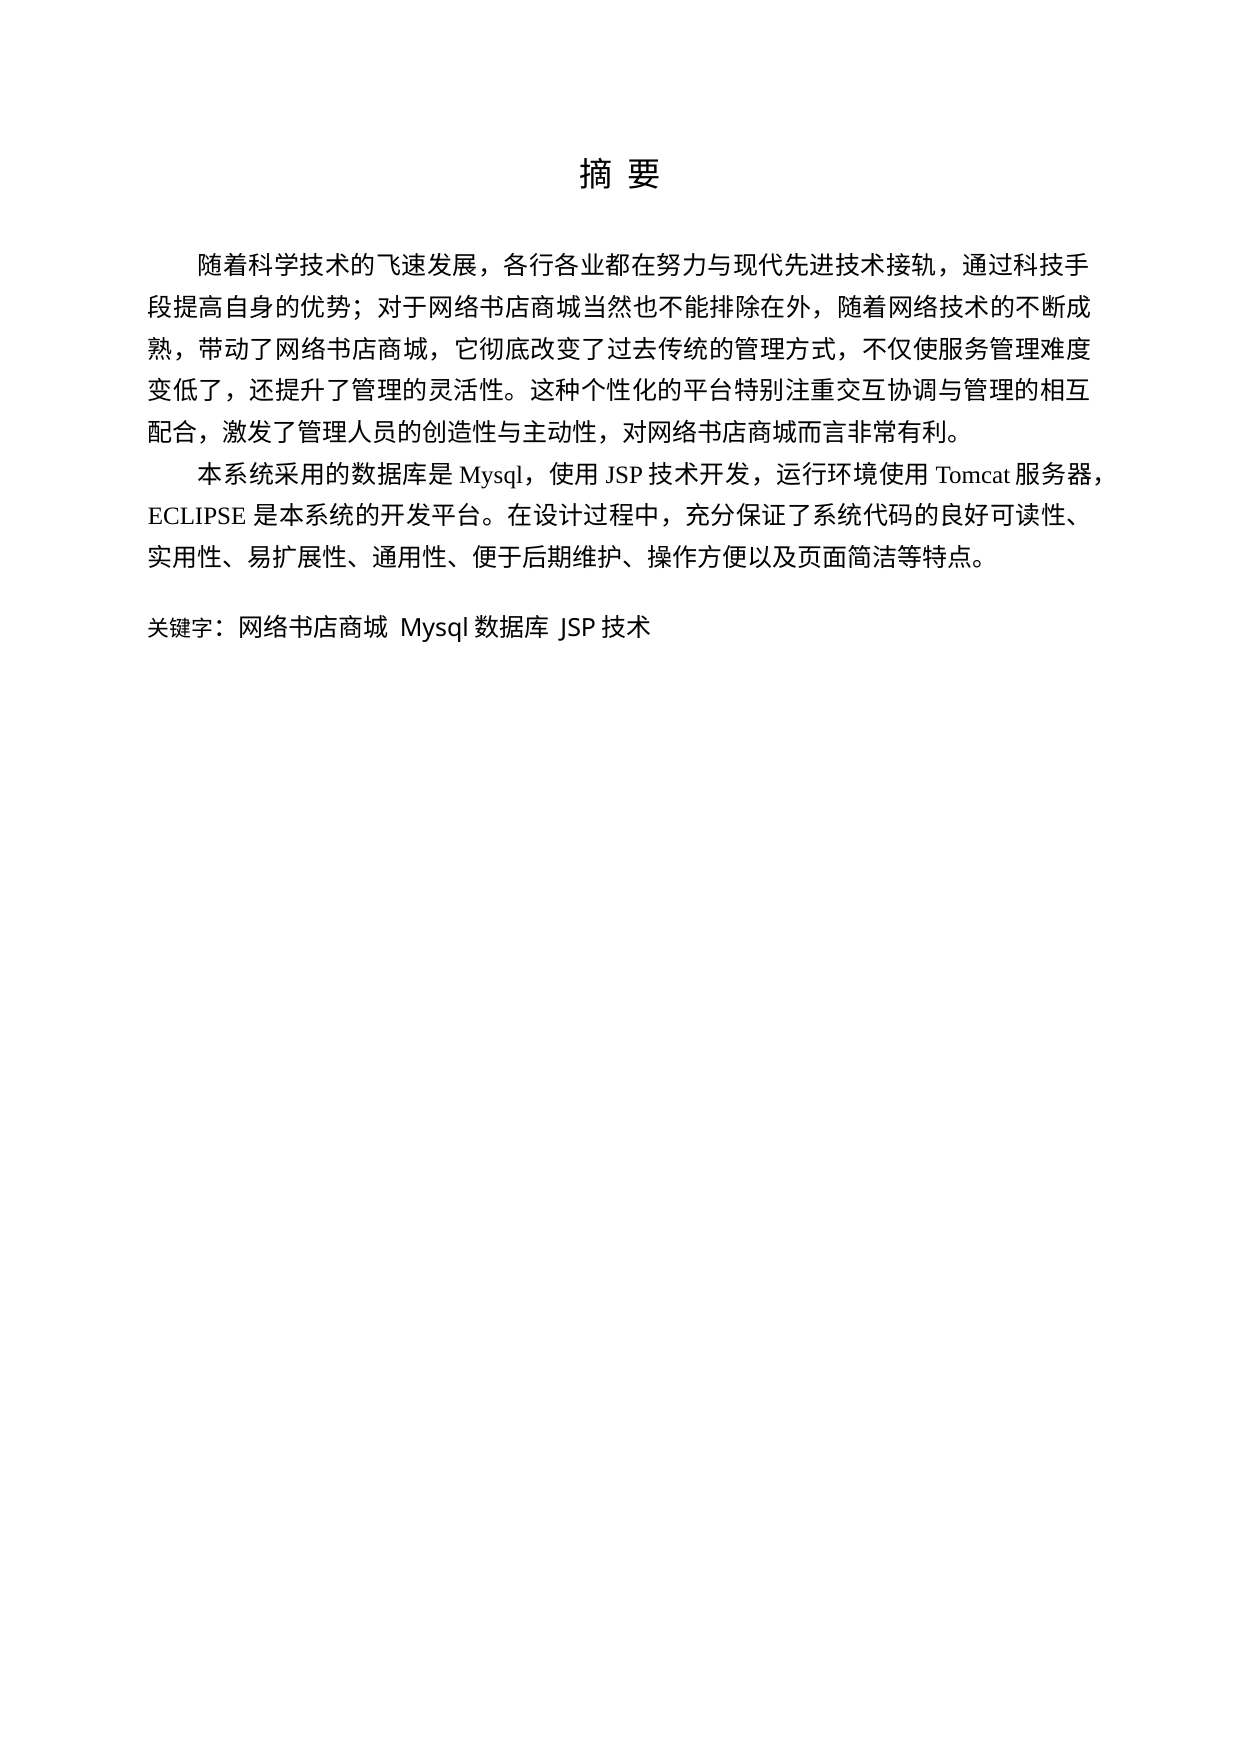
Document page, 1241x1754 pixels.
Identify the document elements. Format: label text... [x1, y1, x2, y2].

text 随着科学技术的飞速发展，各行各业都在努力与现代先进技术接轨，通过科技手段提高自身的优势；对于网络书店商城当然也不能排除在外，随着网络技术的不断成熟，带动了网络书店商城，它彻底改变了过去传统的管理方式，不仅使服务管理难度变低了，还提升了管理的灵活性。这种个性化的平台特别注重交互协调与管理的相互配合，激发了管理人员的创造性与主动性，对网络书店商城而言非常有利。 [148, 241, 1092, 450]
text 关键字：网络书店商城 Mysql数据库 JSP技术 [148, 603, 1092, 645]
text 摘 要 [148, 148, 1092, 196]
text 本系统采用的数据库是Mysql，使用JSP技术开发，运行环境使用Tomcat服务器，ECLIPSE 是本系统的开发平台。在设计过程中，充分保证了系统代码的良好可读性、实用性、易扩展性、通用性、便于后期维护、操作方便以及页面简洁等特点。 [148, 450, 1092, 575]
